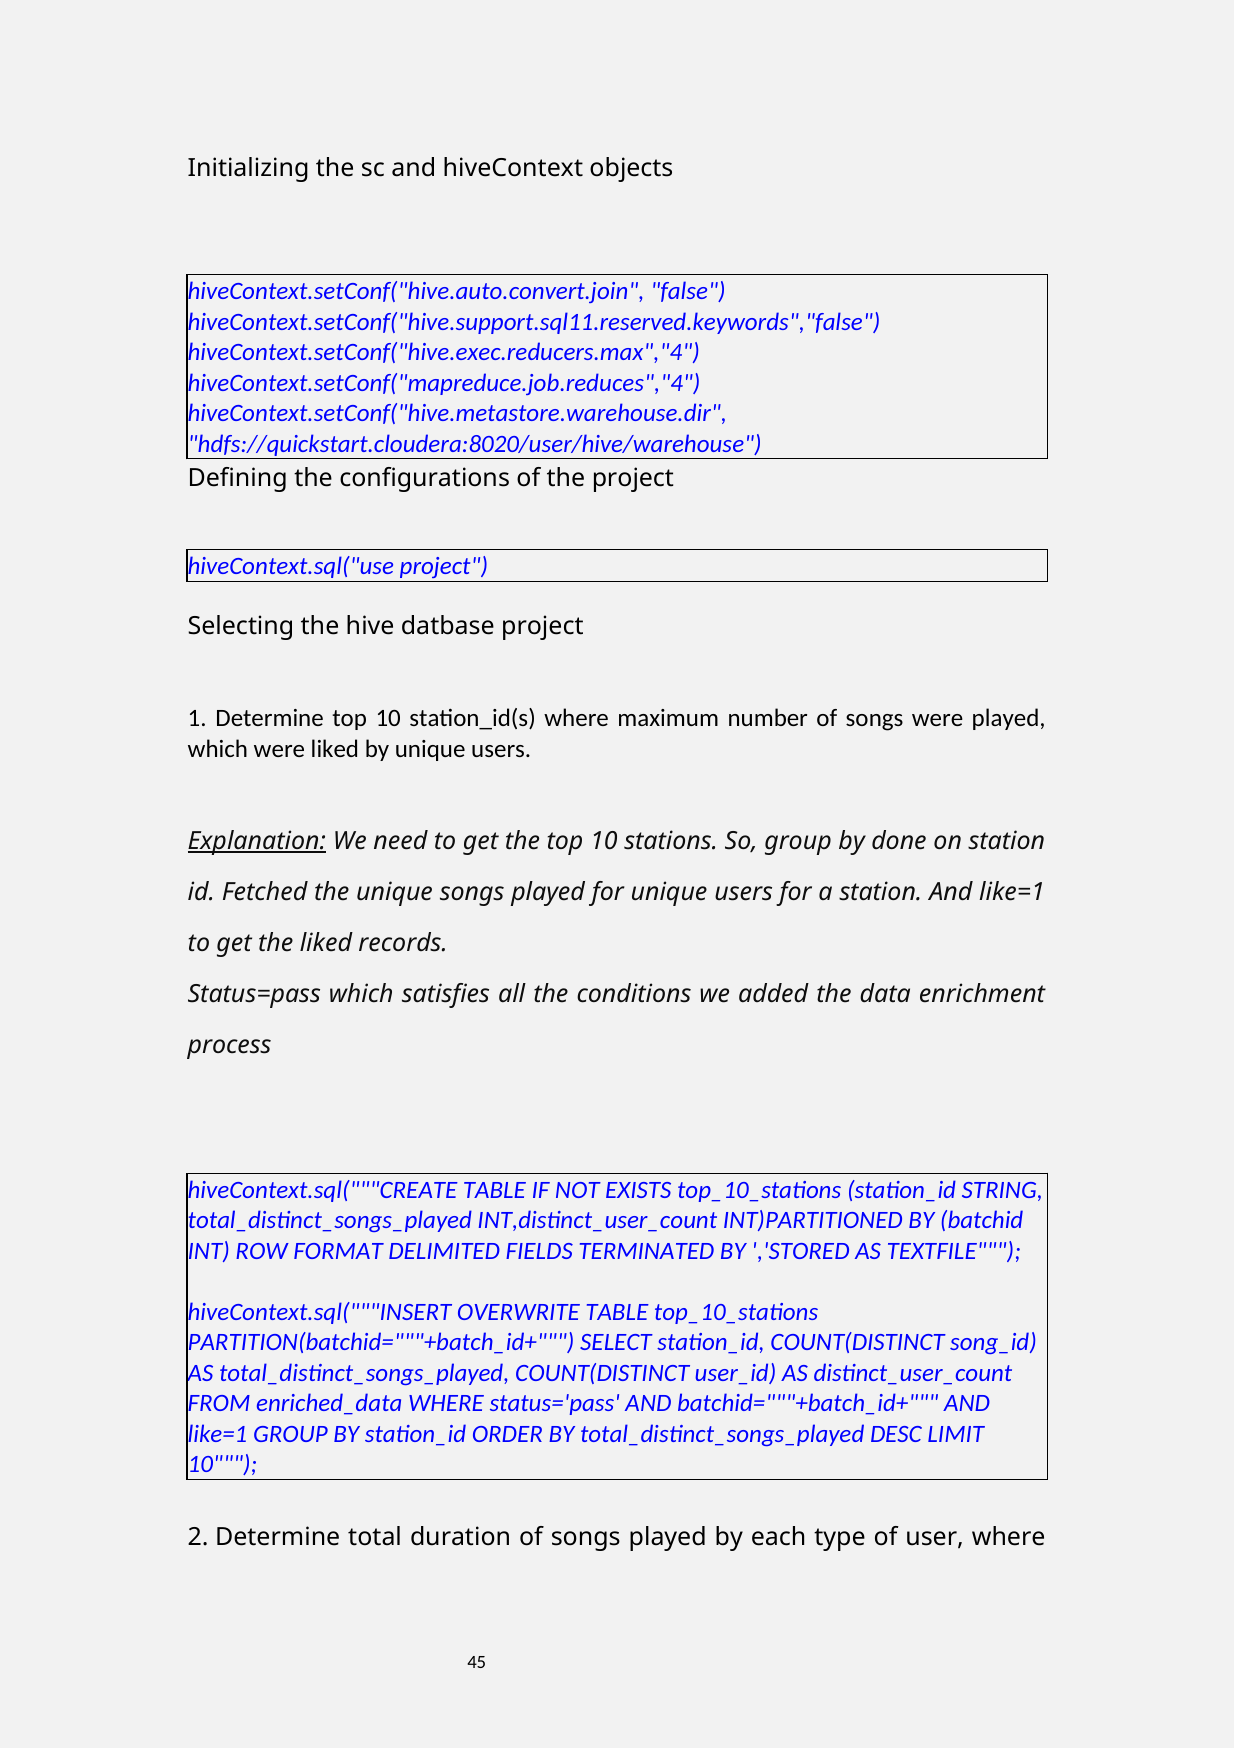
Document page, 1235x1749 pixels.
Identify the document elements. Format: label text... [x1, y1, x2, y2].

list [187, 1518, 1047, 1552]
text hiveContext.setConf("mapreduce.job.reduces","4") [188, 367, 1047, 396]
text Defining the configurations of the project [187, 459, 1047, 493]
text hiveContext.setConf("hive.auto.convert.join", "false") [188, 275, 1047, 306]
text Status=pass which satisfies all the conditions we added the data enrichment process [187, 976, 1047, 1061]
text 1. Determine top 10 station_id(s) where maximum number of songs were played, which were liked by unique users. [187, 702, 1047, 763]
text hiveContext.sql("use project") [188, 550, 1047, 581]
text hiveContext.sql("""INSERT OVERWRITE TABLE top_10_stations PARTITION(batchid="""+batch_id+""") SELECT station_id, COUNT(DISTINCT song_id) AS total_distinct_songs_played, COUNT(DISTINCT user_id) AS distinct_user_count FROM enriched_data WHERE status='pass' AND batchid="""+batch_id+""" AND like=1 GROUP BY station_id ORDER BY total_distinct_songs_played DESC LIMIT 10"""); [188, 1295, 1047, 1479]
text Initializing the sc and hiveContext objects [187, 150, 1047, 184]
text hiveContext.sql("""CREATE TABLE IF NOT EXISTS top_10_stations (station_id STRING, total_distinct_songs_played INT,distinct_user_count INT)PARTITIONED BY (batchid INT) ROW FORMAT DELIMITED FIELDS TERMINATED BY ','STORED AS TEXTFILE"""); [188, 1174, 1047, 1265]
text hiveContext.setConf("hive.support.sql11.reserved.keywords","false") [188, 306, 1047, 336]
text hiveContext.setConf("hive.metastore.warehouse.dir", "hdfs://quickstart.cloudera:8020/user/hive/warehouse") [188, 396, 1047, 458]
text hiveContext.setConf("hive.exec.reducers.max","4") [188, 336, 1047, 367]
text Explanation: We need to get the top 10 stations. So, group by done on station id. Fetched the unique songs played for unique users for a station. And like=1 to get the liked records. [187, 822, 1047, 958]
text Selecting the hive datbase project [187, 607, 1047, 641]
